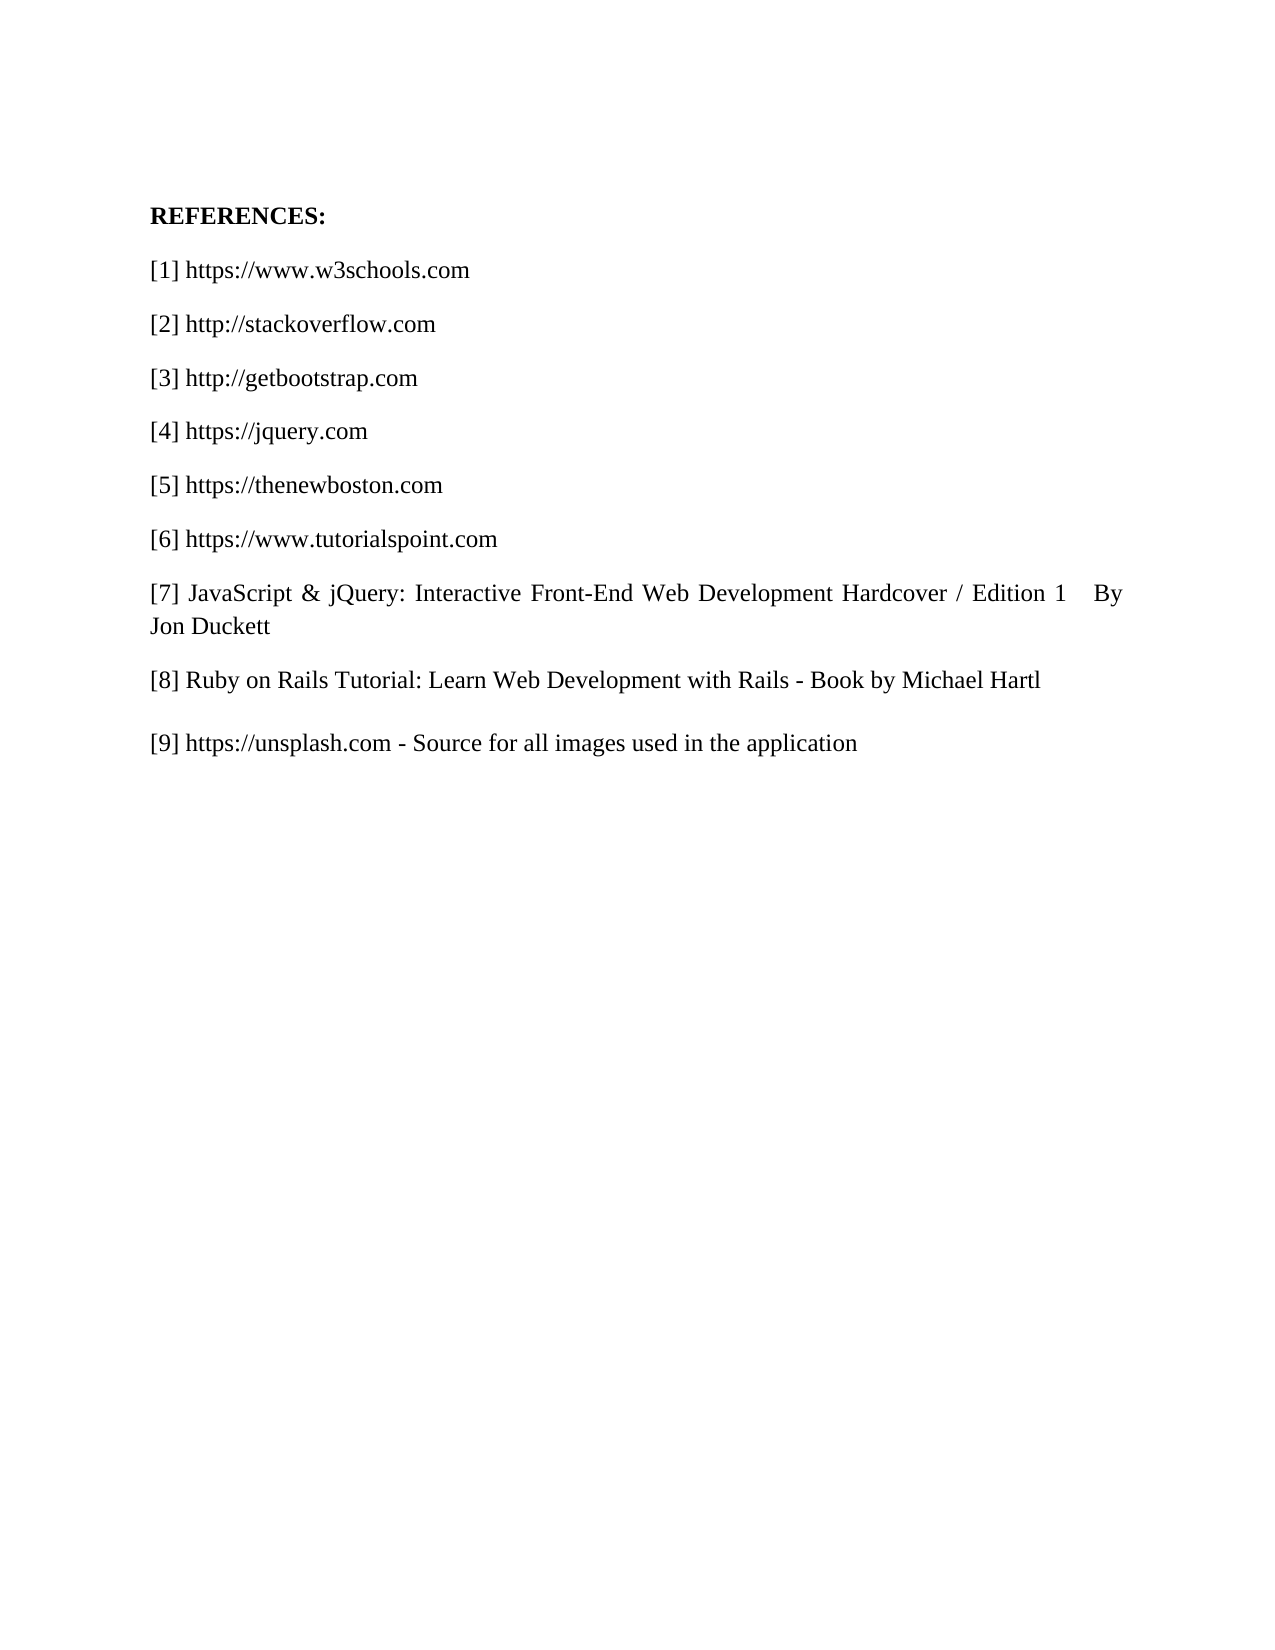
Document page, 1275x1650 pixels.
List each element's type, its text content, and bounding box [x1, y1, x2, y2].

text [6] https://www.tutorialspoint.com [150, 524, 1125, 553]
text [9] https://unsplash.com - Source for all images used in the application [150, 728, 1125, 757]
text [3] http://getbootstrap.com [150, 363, 1125, 391]
text [7] JavaScript & jQuery: Interactive Front-End Web Development Hardcover / Edition 1 By Jon Duckett [150, 578, 1125, 640]
text [2] http://stackoverflow.com [150, 309, 1125, 337]
text [4] https://jquery.com [150, 416, 1125, 445]
text [5] https://thenewboston.com [150, 470, 1125, 499]
text REFERENCES: [150, 201, 1125, 230]
text [8] Ruby on Rails Tutorial: Learn Web Development with Rails - Book by Michael Hartl [150, 665, 1125, 694]
text [1] https://www.w3schools.com [150, 255, 1125, 284]
